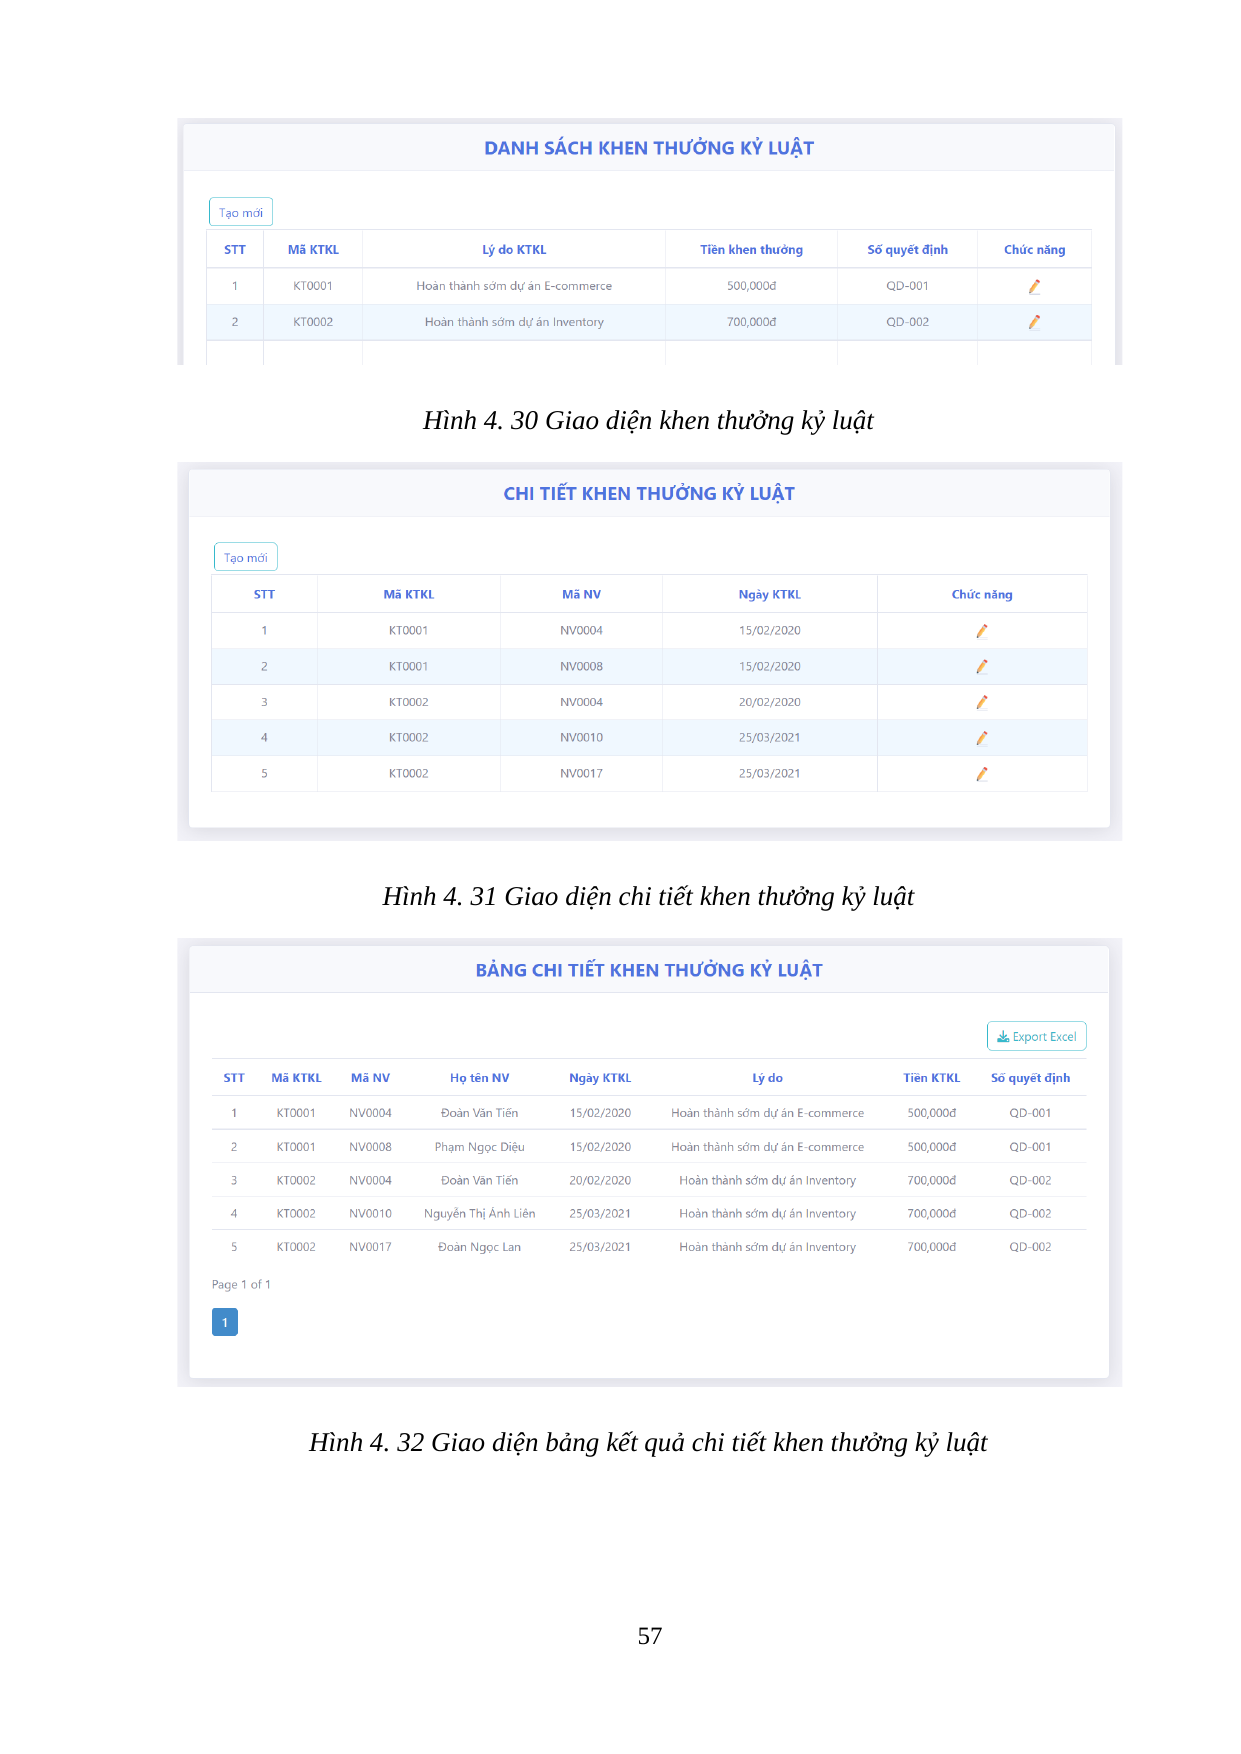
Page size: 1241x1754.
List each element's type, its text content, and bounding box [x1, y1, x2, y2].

picture [177, 462, 1123, 841]
picture [177, 118, 1123, 365]
picture [177, 938, 1123, 1387]
